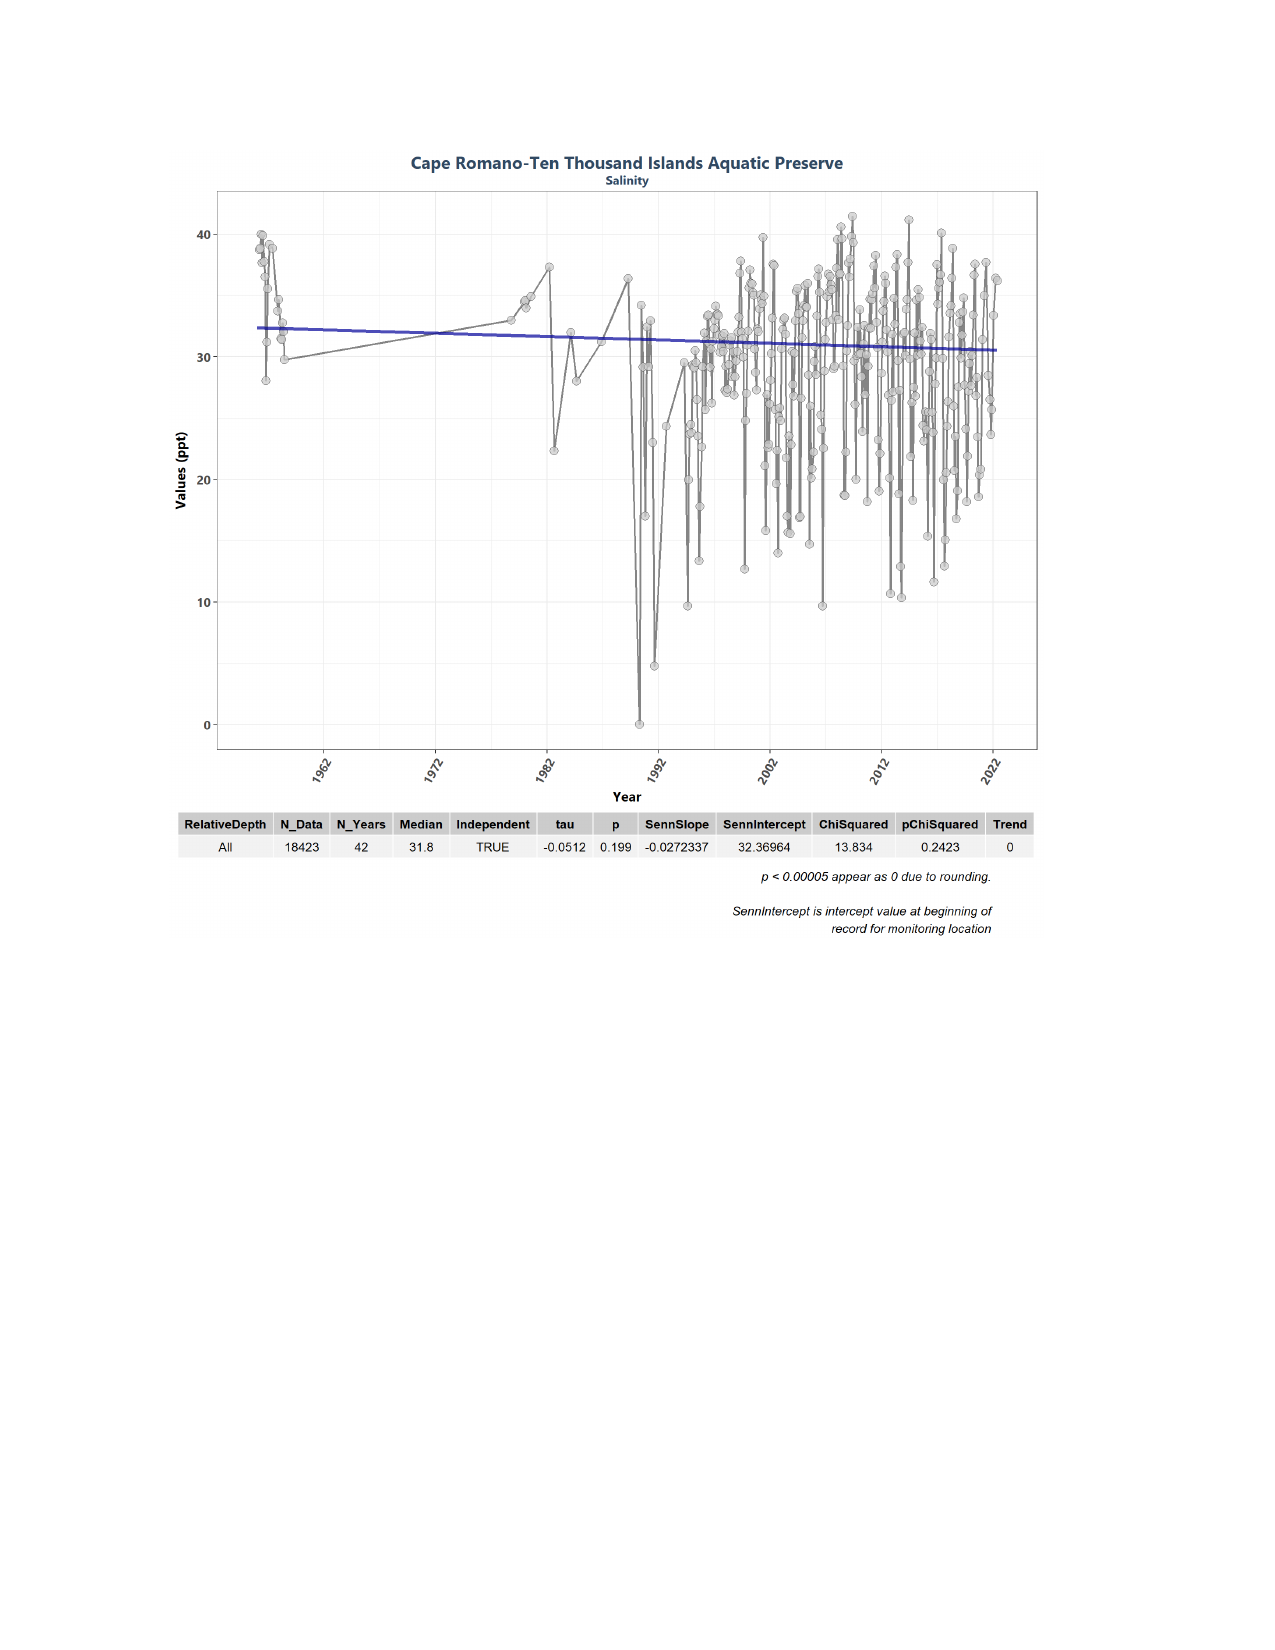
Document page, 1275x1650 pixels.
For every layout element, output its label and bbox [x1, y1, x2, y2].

picture [168, 150, 1044, 938]
